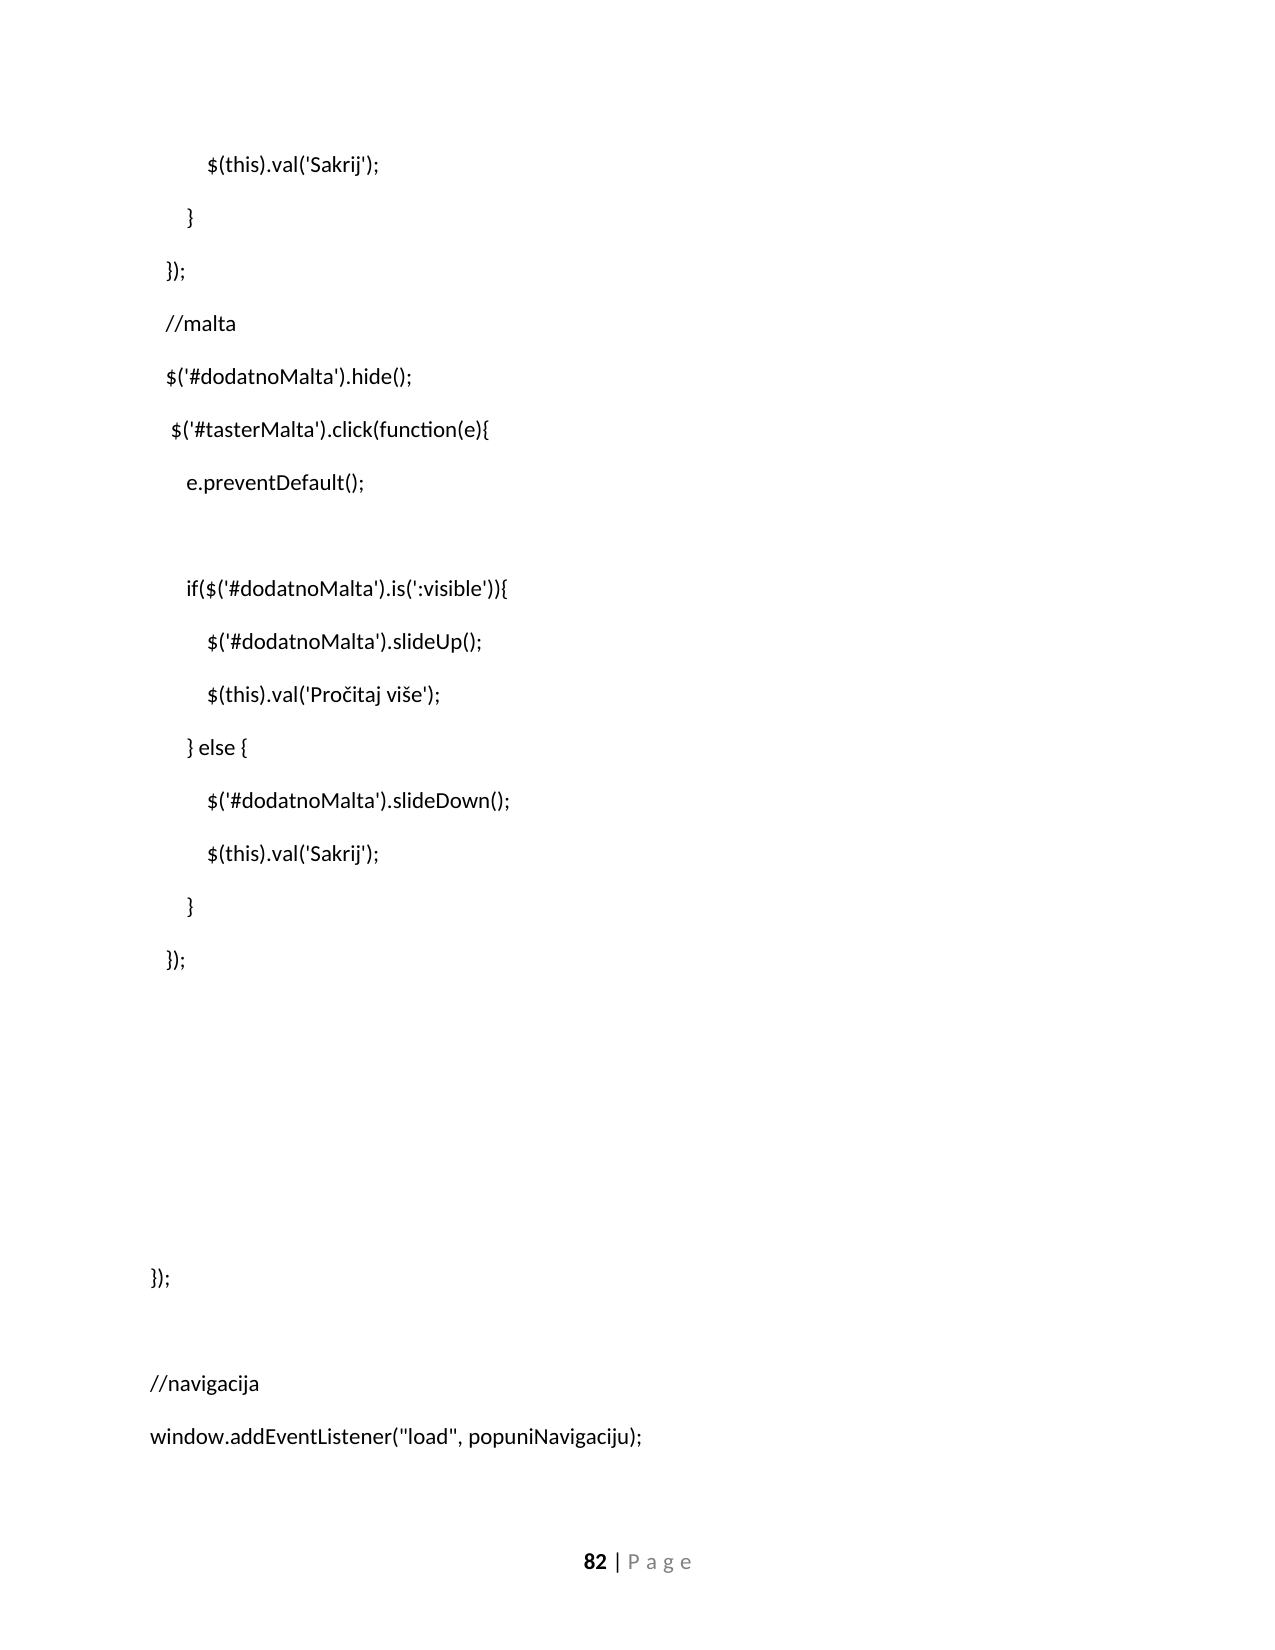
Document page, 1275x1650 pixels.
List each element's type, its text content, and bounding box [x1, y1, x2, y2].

text $('#dodatnoMalta').slideDown(); [150, 786, 1125, 814]
text $('#dodatnoMalta').hide(); [150, 362, 1125, 390]
text }); [150, 1263, 1125, 1291]
text } [150, 203, 1125, 231]
text $(this).val('Sakrij'); [150, 839, 1125, 867]
text $(this).val('Pročitaj više'); [150, 680, 1125, 708]
text $('#dodatnoMalta').slideUp(); [150, 627, 1125, 655]
text $('#tasterMalta').click(function(e){ [150, 415, 1125, 443]
text //malta [150, 309, 1125, 337]
text if($('#dodatnoMalta').is(':visible')){ [150, 574, 1125, 602]
text } else { [150, 733, 1125, 761]
text }); [150, 256, 1125, 284]
text window.addEventListener("load", popuniNavigaciju); [150, 1422, 1125, 1451]
text $(this).val('Sakrij'); [150, 150, 1125, 178]
text }); [150, 945, 1125, 973]
text } [150, 892, 1125, 920]
text e.preventDefault(); [150, 468, 1125, 496]
text //navigacija [150, 1369, 1125, 1397]
